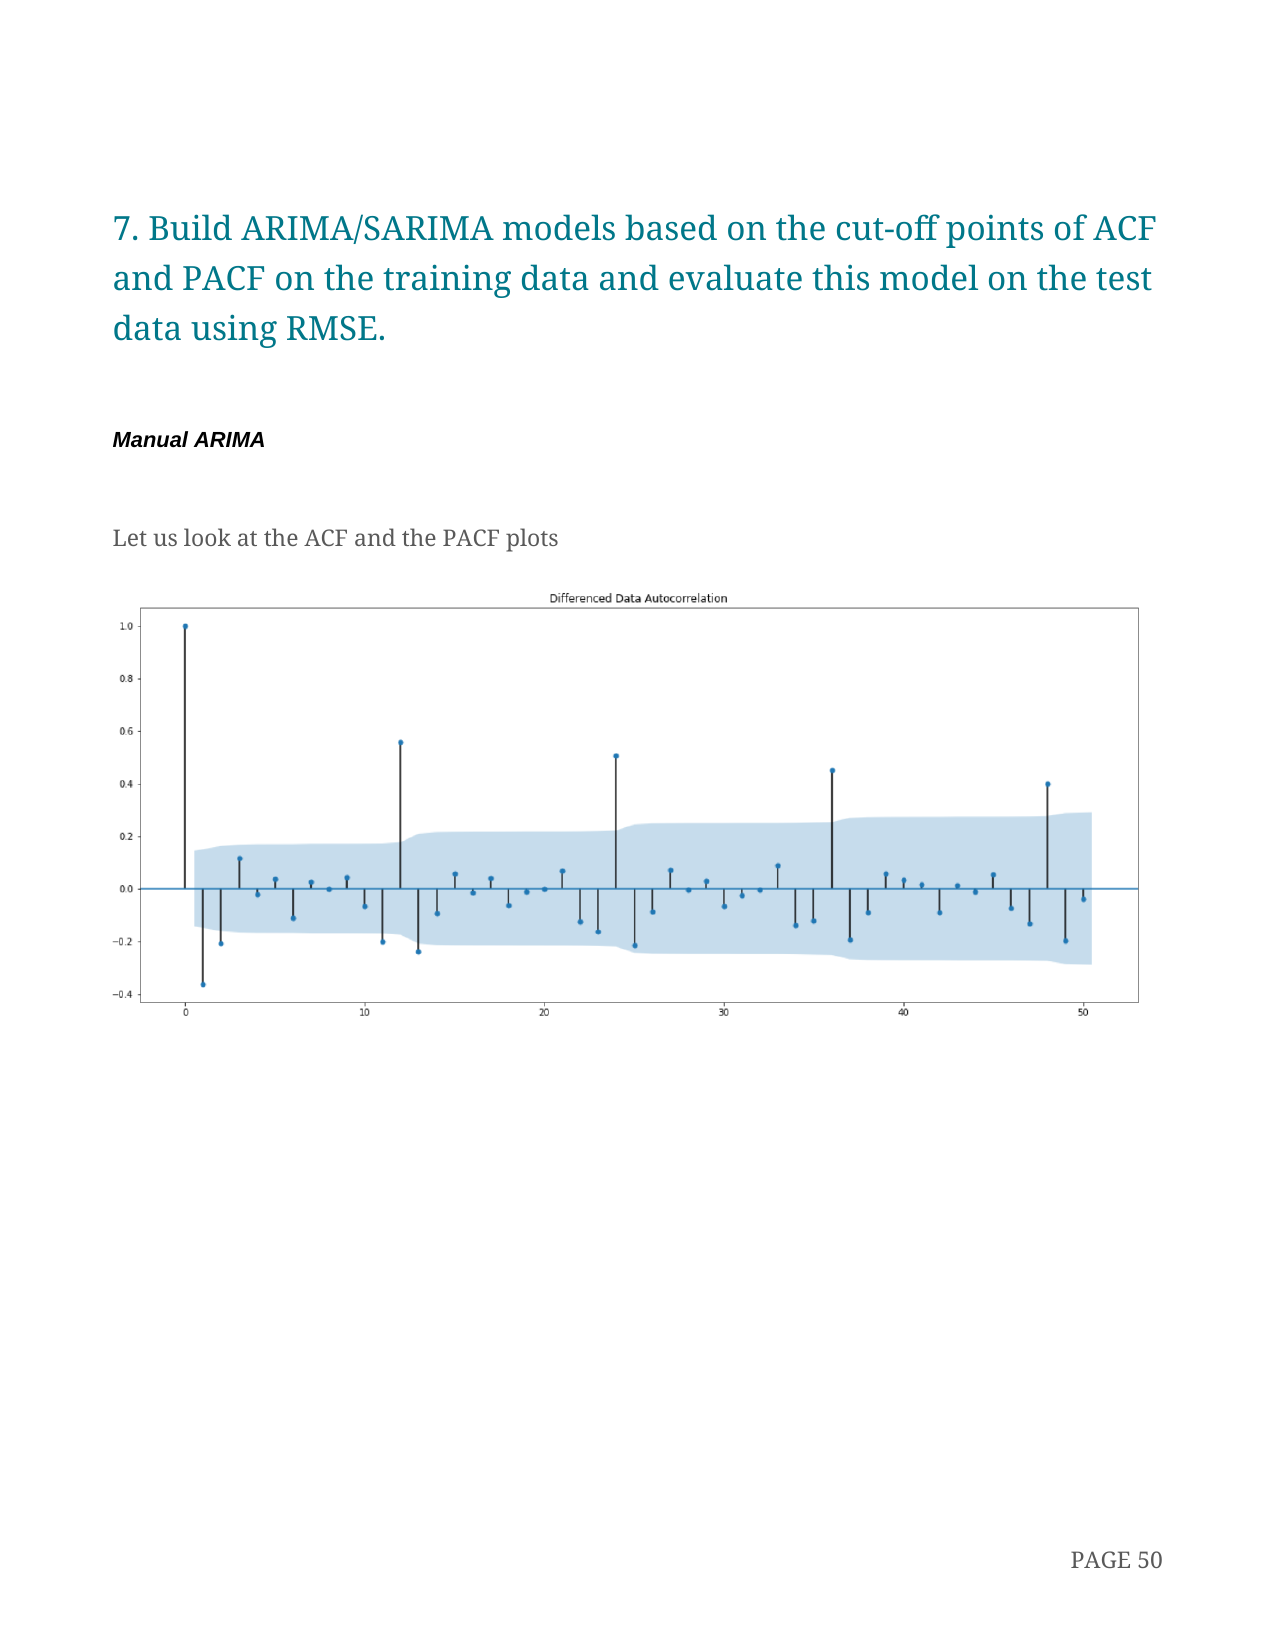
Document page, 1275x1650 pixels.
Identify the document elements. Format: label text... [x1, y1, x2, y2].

picture [112, 577, 1149, 1026]
text Let us look at the ACF and the PACF plots [112, 522, 1162, 553]
subtitle Manual ARIMA [112, 427, 1162, 452]
subtitle 7. Build ARIMA/SARIMA models based on the cut-off points of ACF and PACF on the training data and evaluate this model on the test data using RMSE. [112, 205, 1162, 350]
